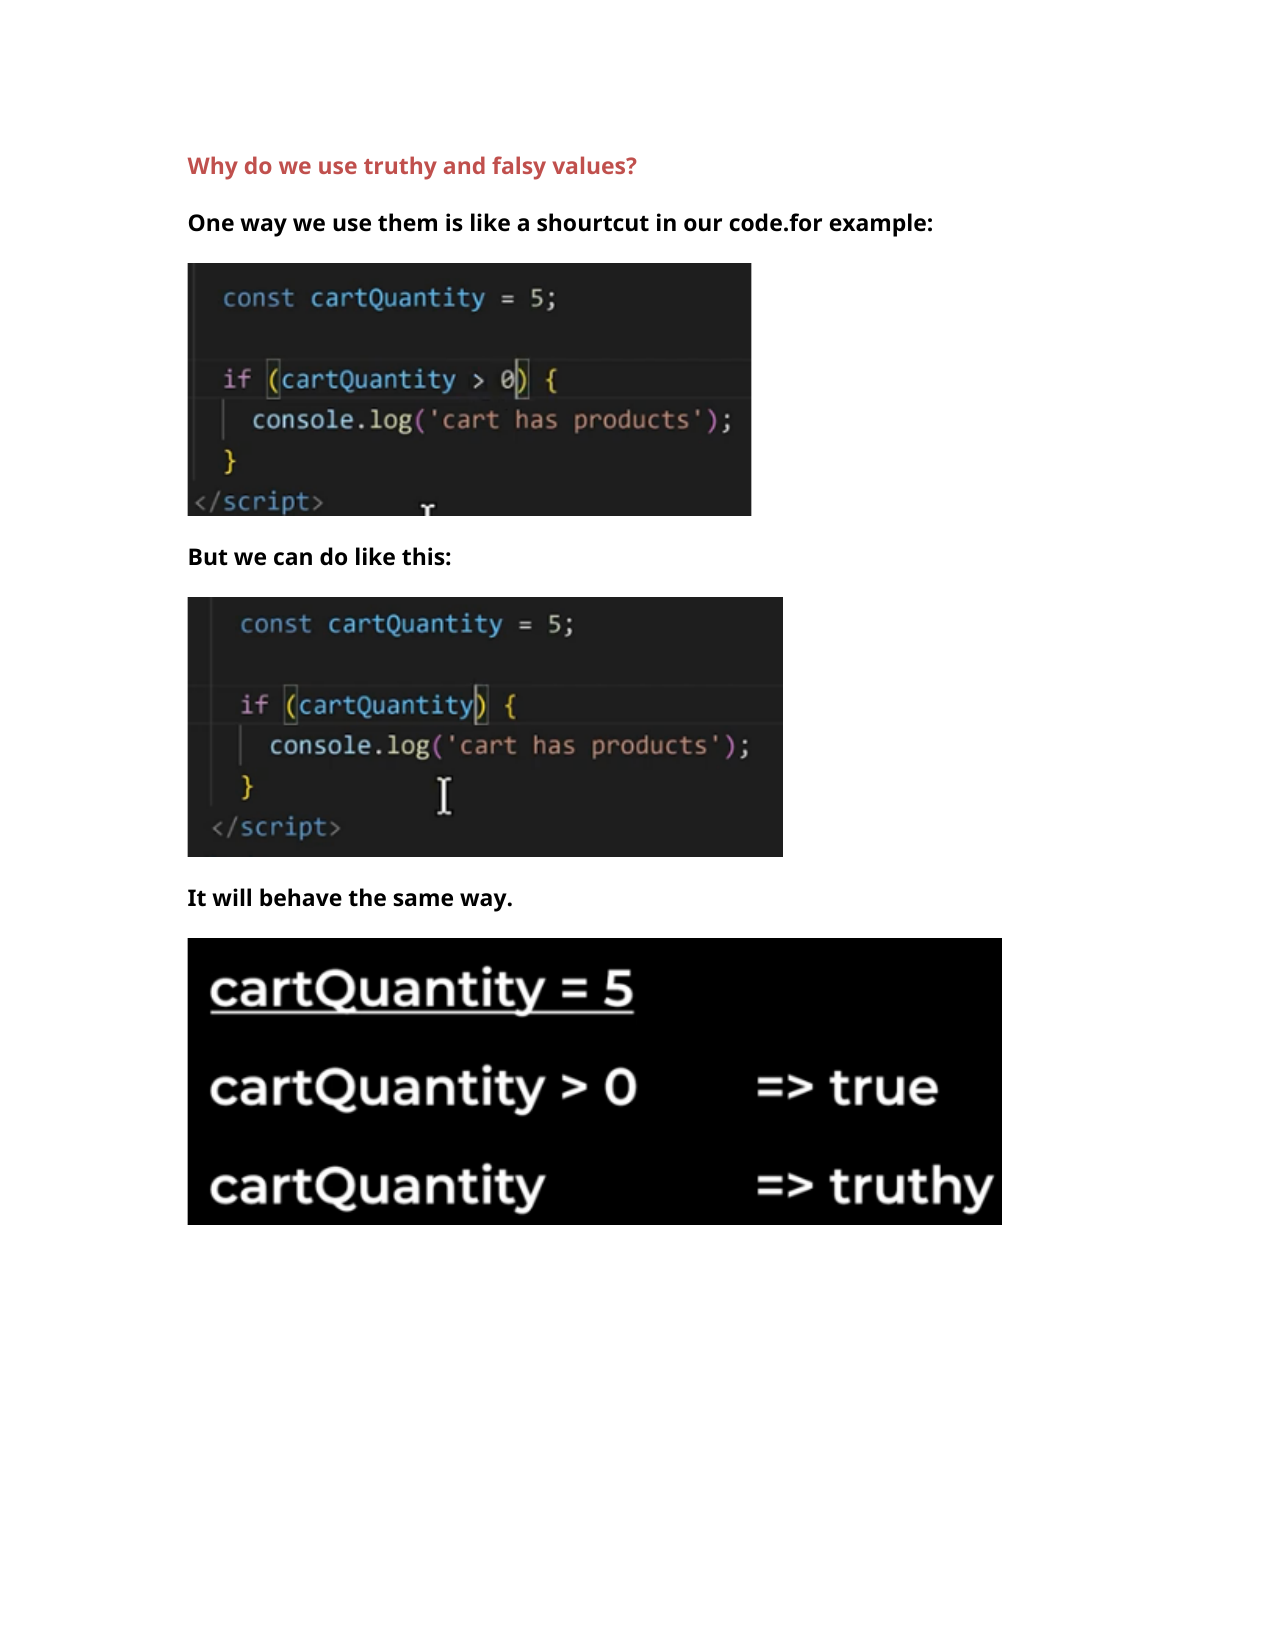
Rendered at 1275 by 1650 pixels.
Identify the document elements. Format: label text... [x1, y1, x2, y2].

text But we can do like this: [187, 541, 1125, 572]
text It will behave the same way. [187, 882, 1125, 913]
picture [187, 938, 1002, 1225]
picture [187, 597, 783, 857]
text Why do we use truthy and falsy values? [187, 150, 1125, 181]
text One way we use them is like a shourtcut in our code.for example: [187, 207, 1125, 238]
picture [187, 263, 752, 516]
